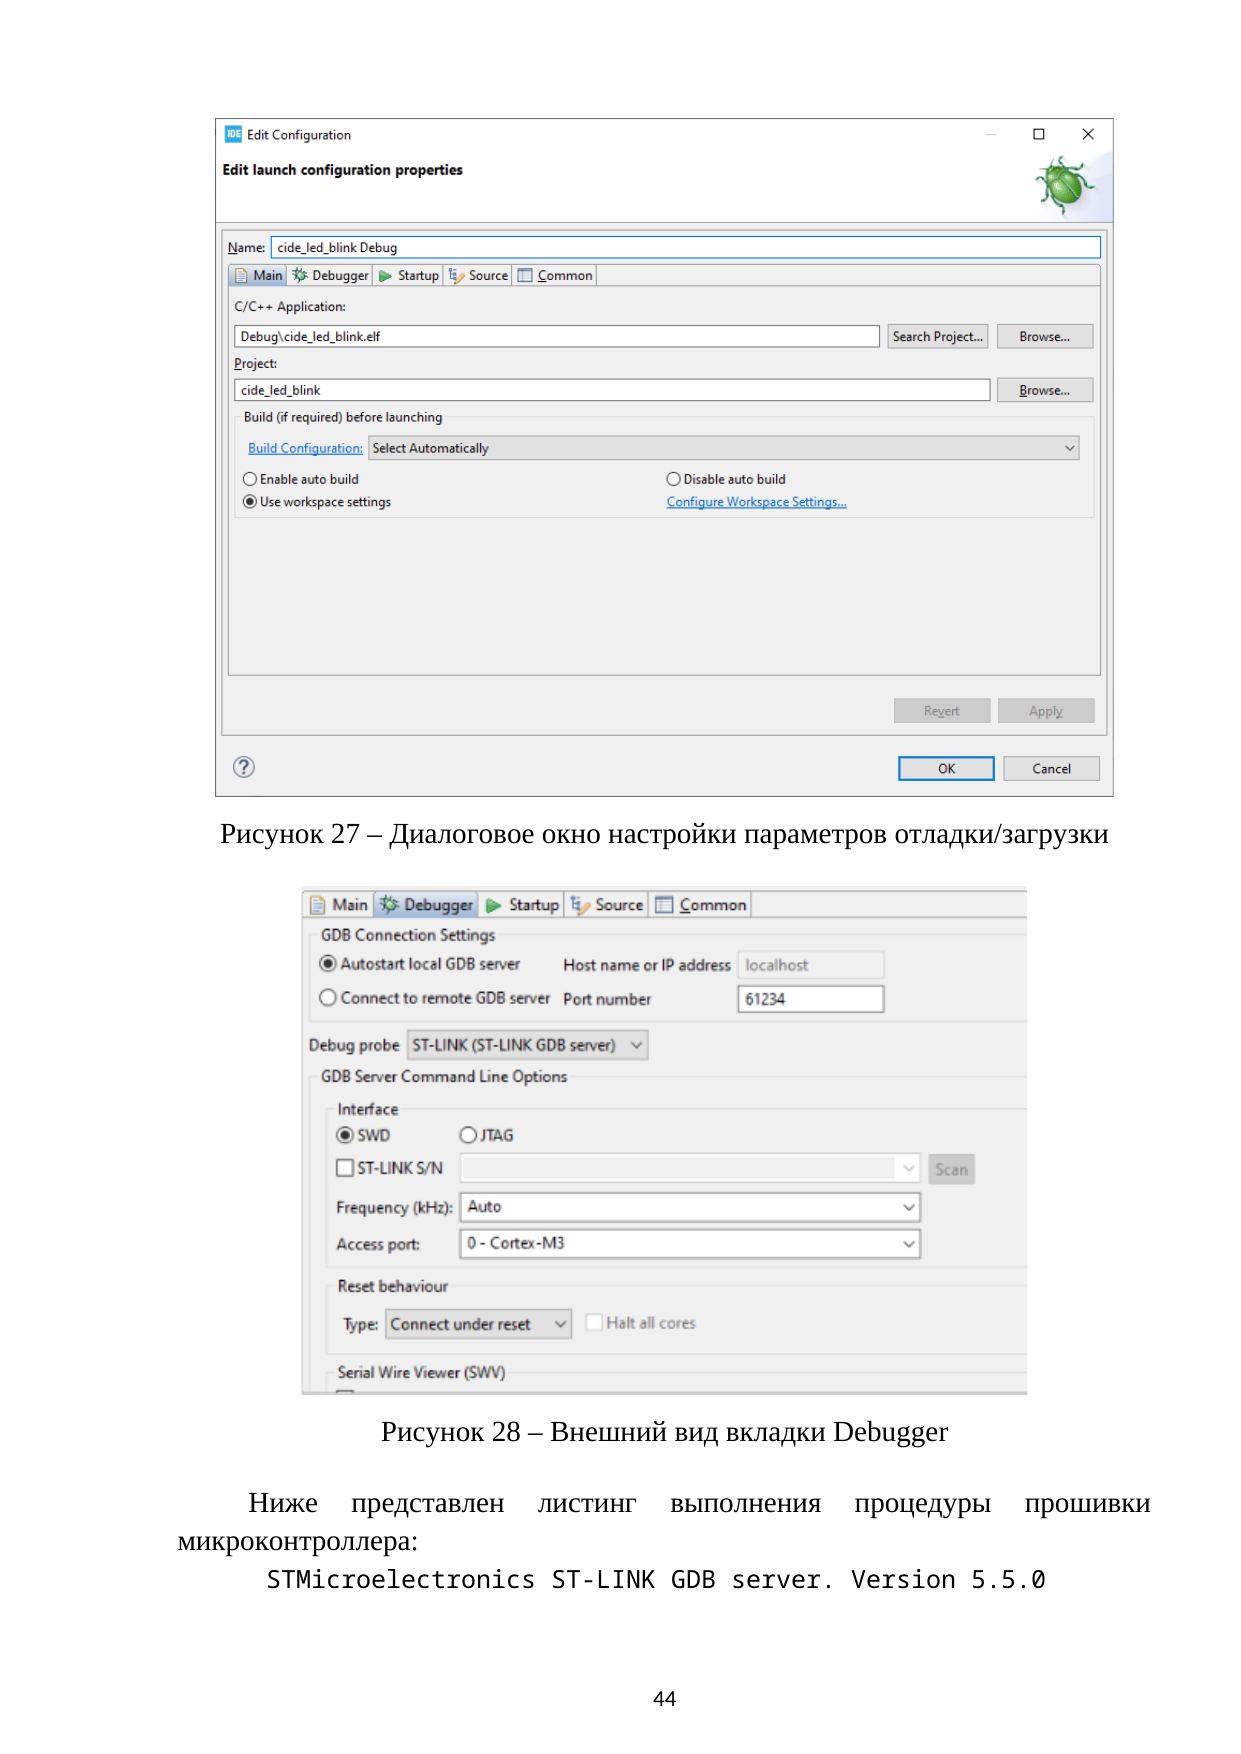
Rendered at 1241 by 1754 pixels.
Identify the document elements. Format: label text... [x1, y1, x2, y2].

text Рисунок 28 – Внешний вид вкладки Debugger [177, 1414, 1152, 1447]
picture [301, 886, 1028, 1395]
text Рисунок 27 – Диалоговое окно настройки параметров отладки/загрузки [177, 816, 1152, 849]
text STMicroelectronics ST-LINK GDB server. Version 5.5.0 [177, 1562, 1152, 1596]
picture [215, 118, 1114, 797]
text Ниже представлен листинг выполнения процедуры прошивки микроконтроллера: [177, 1485, 1152, 1557]
